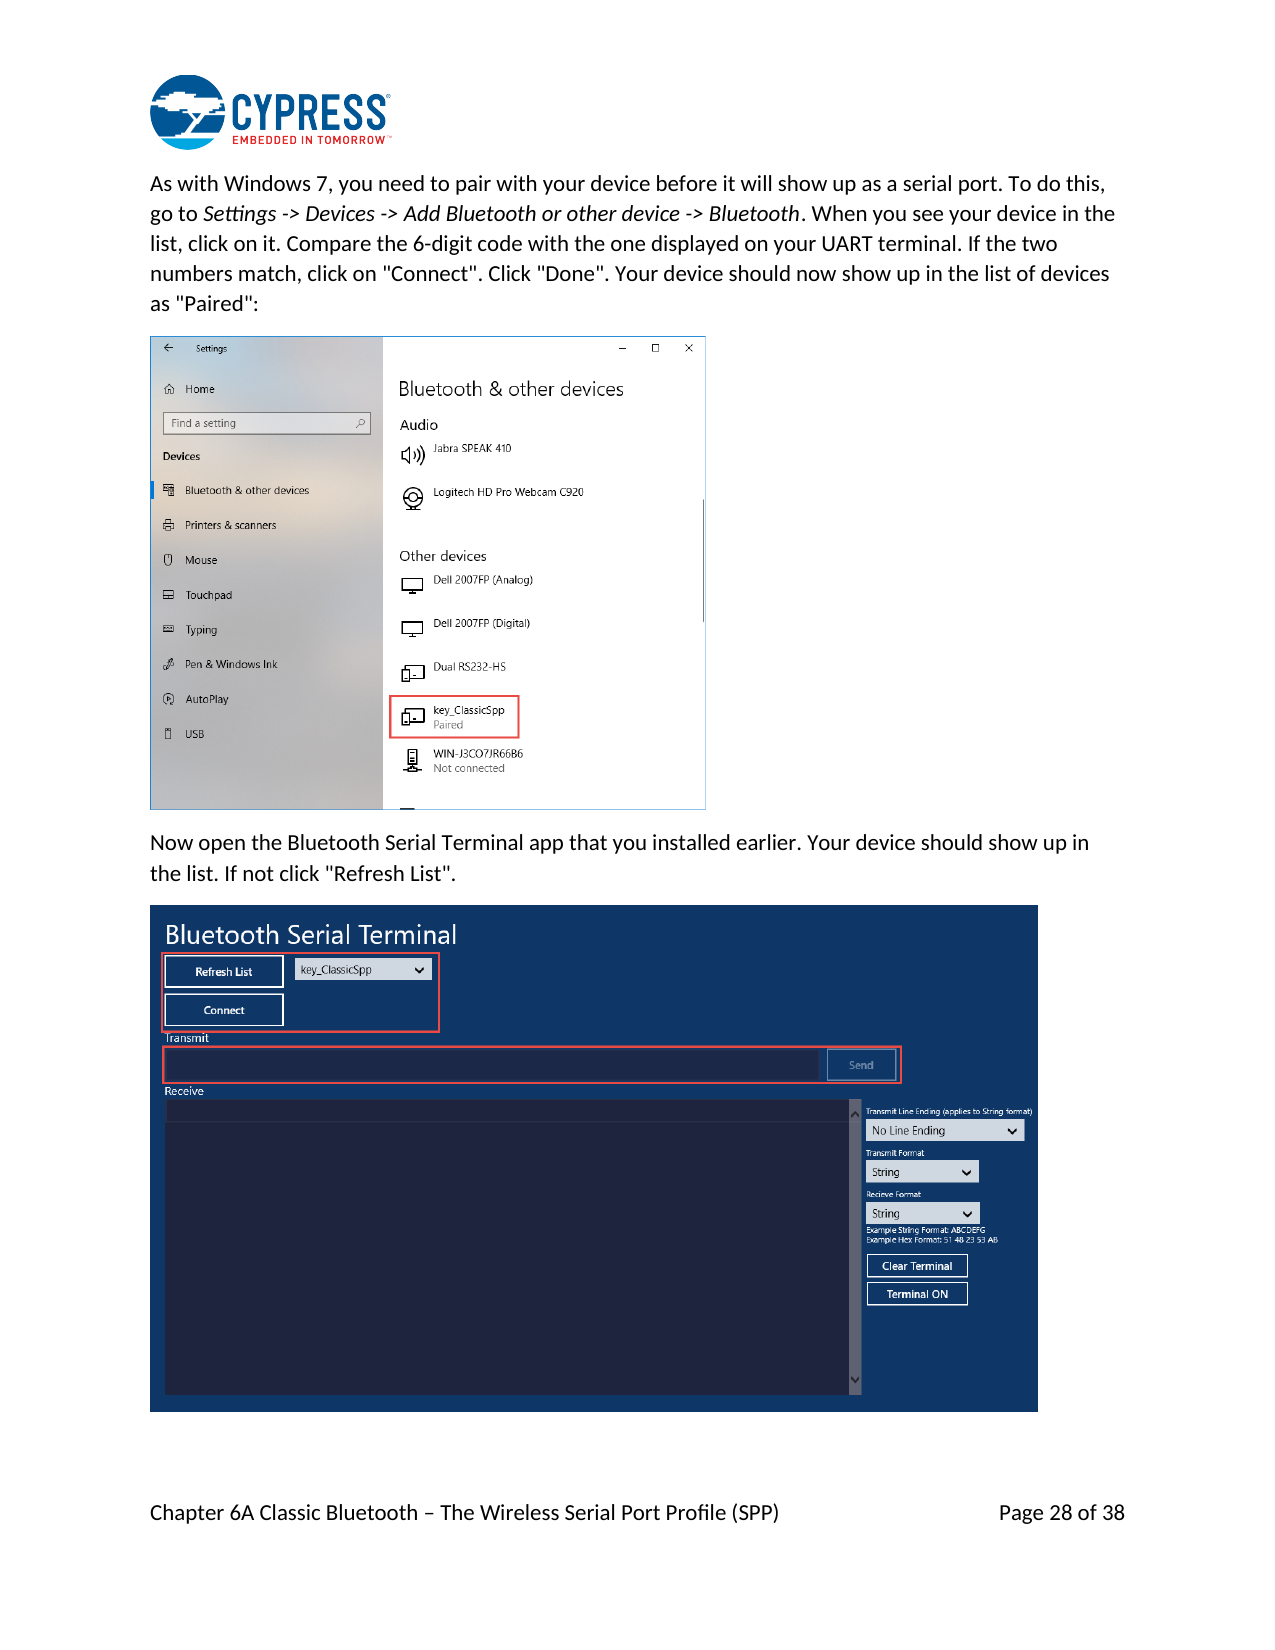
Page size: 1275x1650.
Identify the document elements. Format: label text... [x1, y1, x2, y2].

text Now open the Bluetooth Serial Terminal app that you installed earlier. Your device should show up in the list. If not click "Refresh List". [150, 828, 1125, 887]
picture [150, 75, 392, 150]
picture [150, 905, 1038, 1412]
text As with Windows 7, you need to pair with your device before it will show up as a serial port. To do this, go to Settings -> Devices -> Add Bluetooth or other device -> Bluetooth. When you see your device in the list, click on it. Compare the 6-digit code with the one displayed on your UART terminal. If the two numbers match, click on "Connect". Click "Done". Your device should now show up in the list of devices as "Paired": [150, 169, 1125, 318]
picture [150, 336, 706, 810]
